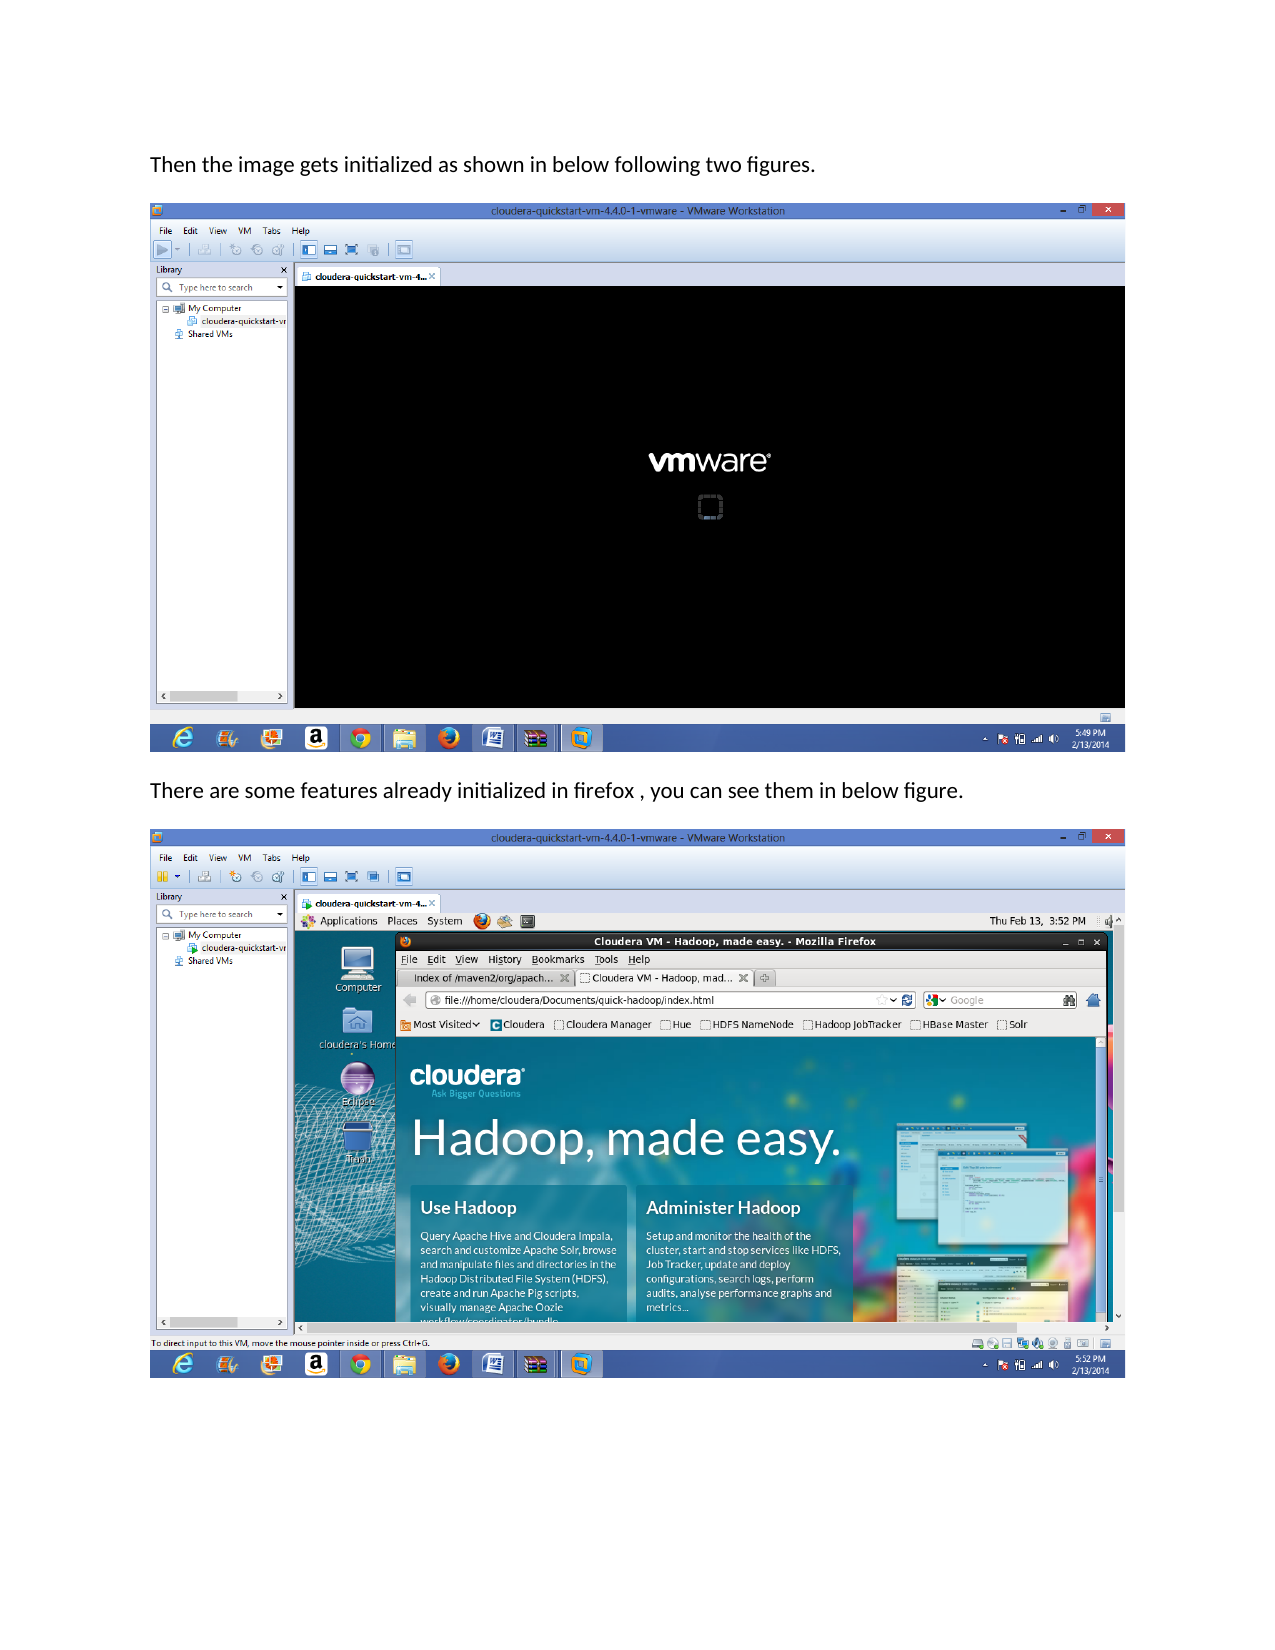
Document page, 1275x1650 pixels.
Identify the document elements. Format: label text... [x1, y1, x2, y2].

picture [150, 203, 1125, 752]
text Then the image gets initialized as shown in below following two figures. [150, 150, 1125, 178]
picture [150, 829, 1125, 1378]
text There are some features already initialized in firefox , you can see them in below figure. [150, 776, 1125, 804]
